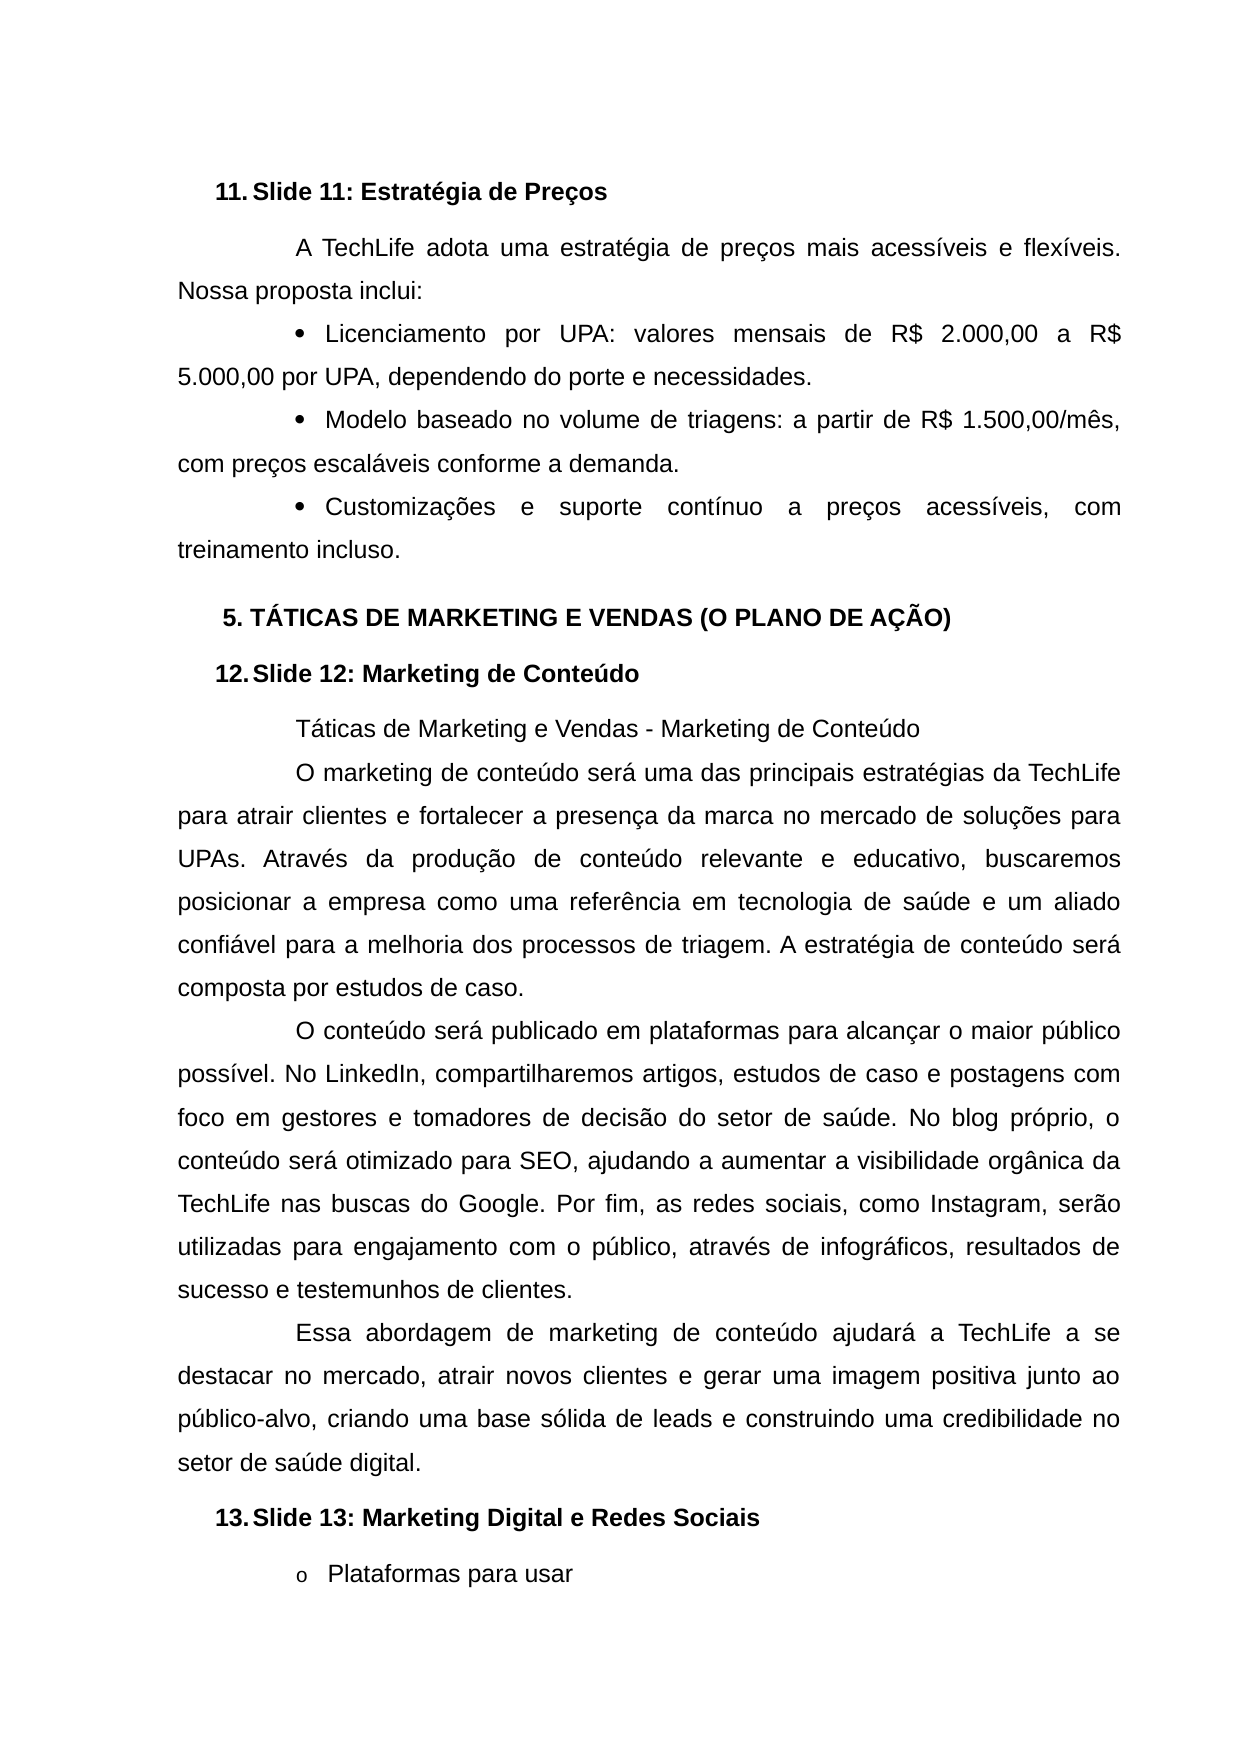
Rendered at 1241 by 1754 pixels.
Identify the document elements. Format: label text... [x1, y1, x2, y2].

text Táticas de Marketing e Vendas - Marketing de Conteúdo [177, 714, 1122, 743]
text A TechLife adota uma estratégia de preços mais acessíveis e flexíveis. Nossa proposta inclui: [177, 233, 1122, 305]
subtitle Slide 13: Marketing Digital e Redes Sociais [215, 1503, 1122, 1532]
subtitle Slide 12: Marketing de Conteúdo [215, 659, 1122, 687]
list Modelo baseado no volume de triagens: a partir de R$ 1.500,00/mês, com preços escaláveis conforme a demanda. [177, 405, 1122, 477]
subtitle Slide 11: Estratégia de Preços [215, 177, 1122, 206]
text O conteúdo será publicado em plataformas para alcançar o maior público possível. No LinkedIn, compartilharemos artigos, estudos de caso e postagens com foco em gestores e tomadores de decisão do setor de saúde. No blog próprio, o conteúdo será otimizado para SEO, ajudando a aumentar a visibilidade orgânica da TechLife nas buscas do Google. Por fim, as redes sociais, como Instagram, serão utilizadas para engajamento com o público, através de infográficos, resultados de sucesso e testemunhos de clientes. [177, 1016, 1122, 1304]
text O marketing de conteúdo será uma das principais estratégias da TechLife para atrair clientes e fortalecer a presença da marca no mercado de soluções para UPAs. Através da produção de conteúdo relevante e educativo, buscaremos posicionar a empresa como uma referência em tecnologia de saúde e um aliado confiável para a melhoria dos processos de triagem. A estratégia de conteúdo será composta por estudos de caso. [177, 757, 1122, 1002]
list Plataformas para usar [177, 1559, 1122, 1588]
list Licenciamento por UPA: valores mensais de R$ 2.000,00 a R$ 5.000,00 por UPA, dependendo do porte e necessidades. [177, 319, 1122, 391]
subtitle 5. Táticas de Marketing e Vendas (O Plano de Ação) [222, 603, 1122, 632]
list Customizações e suporte contínuo a preços acessíveis, com treinamento incluso. [177, 492, 1122, 564]
text Essa abordagem de marketing de conteúdo ajudará a TechLife a se destacar no mercado, atrair novos clientes e gerar uma imagem positiva junto ao público-alvo, criando uma base sólida de leads e construindo uma credibilidade no setor de saúde digital. [177, 1318, 1122, 1476]
